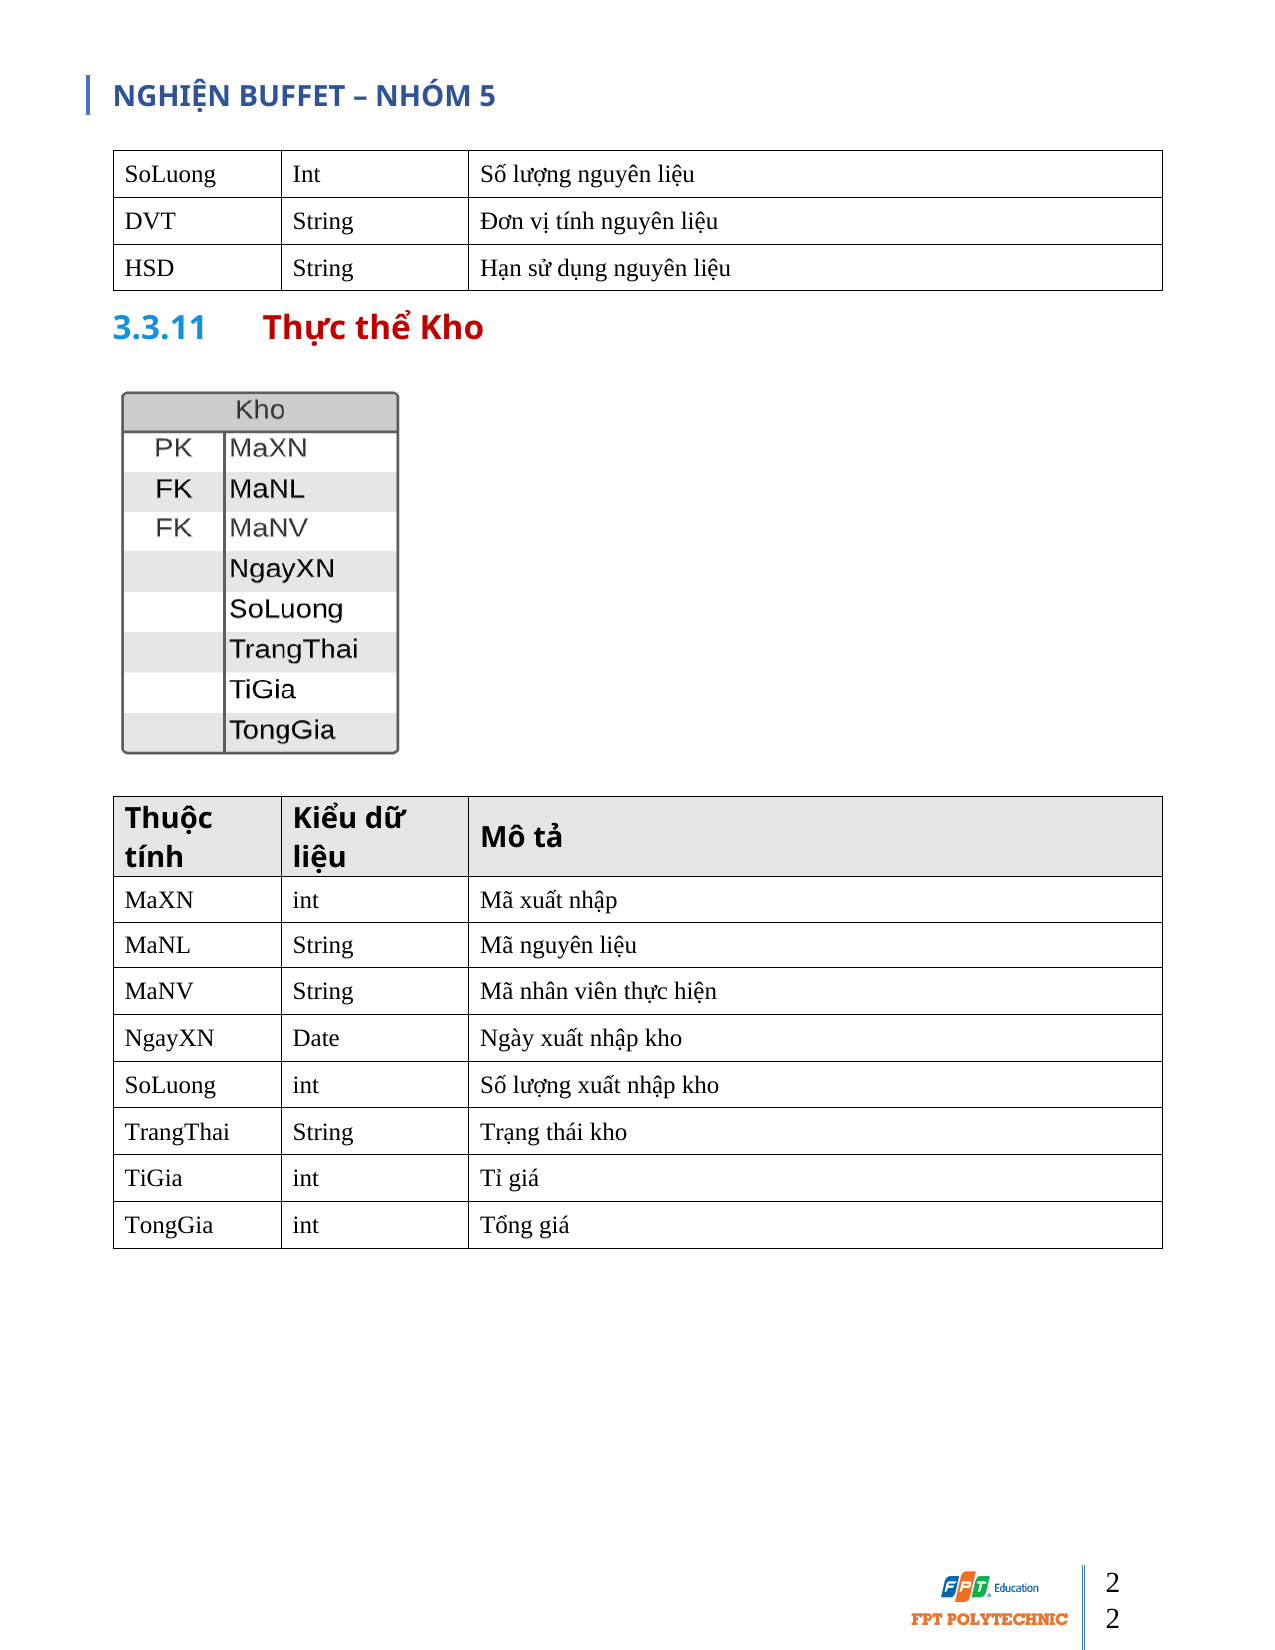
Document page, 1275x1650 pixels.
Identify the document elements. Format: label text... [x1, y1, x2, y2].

table_cell String [282, 198, 468, 243]
table_cell MaNL [114, 923, 281, 967]
picture [906, 1566, 1073, 1630]
table_cell Date [282, 1015, 468, 1061]
table_cell Ngày xuất nhập kho [469, 1015, 1162, 1061]
table_cell Int [282, 151, 468, 197]
table_cell Đơn vị tính nguyên liệu [469, 198, 1162, 243]
table_cell TongGia [114, 1202, 281, 1248]
table_cell Hạn sử dụng nguyên liệu [469, 245, 1162, 290]
table_cell int [282, 1202, 468, 1248]
table_cell Mã nhân viên thực hiện [469, 968, 1162, 1014]
table_header Kiểu dữ liệu [282, 797, 468, 876]
table_cell Mã nguyên liệu [469, 923, 1162, 967]
table_cell HSD [114, 245, 281, 290]
table_cell Số lượng nguyên liệu [469, 151, 1162, 197]
table_cell NgayXN [114, 1015, 281, 1061]
table_cell Tỉ giá [469, 1155, 1162, 1201]
table_cell int [282, 1062, 468, 1107]
table_cell TiGia [114, 1155, 281, 1201]
table_cell SoLuong [114, 151, 281, 197]
table_cell SoLuong [114, 1062, 281, 1107]
table_cell String [282, 1108, 468, 1154]
table_cell Số lượng xuất nhập kho [469, 1062, 1162, 1107]
picture [112, 377, 413, 777]
table_header Thuộc tính [114, 797, 281, 876]
table_cell TrangThai [114, 1108, 281, 1154]
table_cell MaXN [114, 877, 281, 922]
table_cell Trạng thái kho [469, 1108, 1162, 1154]
table_cell int [282, 1155, 468, 1201]
table_cell int [282, 877, 468, 922]
table_cell DVT [114, 198, 281, 243]
table_cell String [282, 245, 468, 290]
table_cell MaNV [114, 968, 281, 1014]
table_cell String [282, 968, 468, 1014]
table_cell Tổng giá [469, 1202, 1162, 1248]
subtitle Thực thể Kho [112, 304, 1162, 349]
table_cell String [282, 923, 468, 967]
table_cell Mã xuất nhập [469, 877, 1162, 922]
table_header Mô tả [469, 797, 1162, 876]
